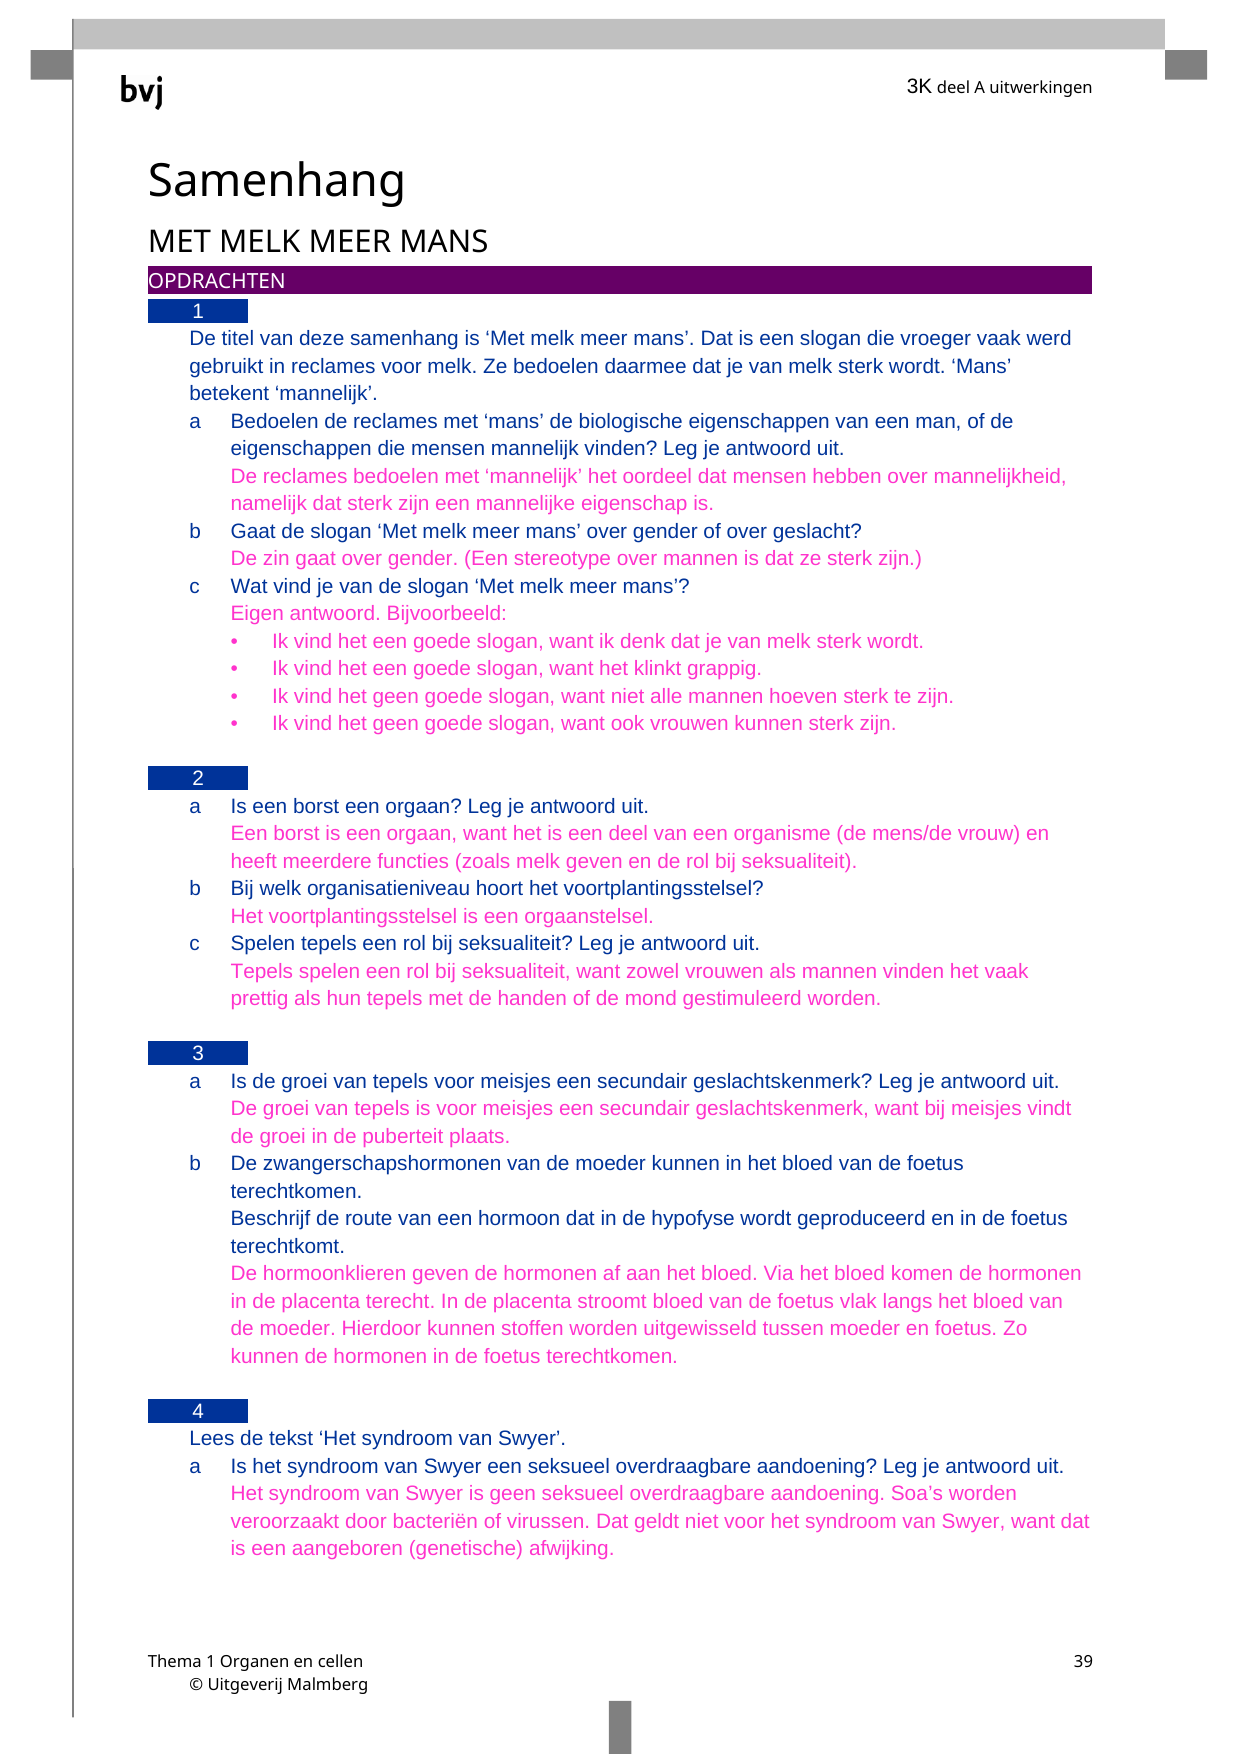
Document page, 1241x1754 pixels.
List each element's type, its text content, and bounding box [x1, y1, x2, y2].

text 1 [148, 299, 248, 323]
text Beschrijf de route van een hormoon dat in de hypofyse wordt geproduceerd en in de foetus terechtkomt. [230, 1206, 1092, 1258]
text Het voortplantingsstelsel is een orgaanstelsel. [230, 904, 1092, 928]
text • Ik vind het geen goede slogan, want niet alle mannen hoeven sterk te zijn. [230, 684, 1092, 708]
text a Is een borst een orgaan? Leg je antwoord uit. [189, 794, 1092, 818]
text De titel van deze samenhang is ‘Met melk meer mans’. Dat is een slogan die vroeger vaak werd gebruikt in reclames voor melk. Ze bedoelen daarmee dat je van melk sterk wordt. ‘Mans’ betekent ‘mannelijk’. [189, 326, 1092, 405]
text • Ik vind het een goede slogan, want ik denk dat je van melk sterk wordt. [230, 629, 1092, 653]
text c Wat vind je van de slogan ‘Met melk meer mans’? [189, 574, 1092, 598]
text a Is het syndroom van Swyer een seksueel overdraagbare aandoening? Leg je antwoord uit. [189, 1454, 1092, 1478]
text c Spelen tepels een rol bij seksualiteit? Leg je antwoord uit. [189, 931, 1092, 955]
text • Ik vind het geen goede slogan, want ook vrouwen kunnen sterk zijn. [230, 711, 1092, 735]
text OPDRACHTEN [148, 266, 1092, 294]
text De reclames bedoelen met ‘mannelijk’ het oordeel dat mensen hebben over mannelijkheid, namelijk dat sterk zijn een mannelijke eigenschap is. [230, 464, 1092, 515]
text b Gaat de slogan ‘Met melk meer mans’ over gender of over geslacht? [189, 519, 1092, 543]
text a Is de groei van tepels voor meisjes een secundair geslachtskenmerk? Leg je antwoord uit. [189, 1069, 1092, 1093]
text b De zwangerschapshormonen van de moeder kunnen in het bloed van de foetus terechtkomen. [189, 1151, 1092, 1203]
text Het syndroom van Swyer is geen seksueel overdraagbare aandoening. Soa’s worden veroorzaakt door bacteriën of virussen. Dat geldt niet voor het syndroom van Swyer, want dat is een aangeboren (genetische) afwijking. [230, 1481, 1092, 1560]
text De zin gaat over gender. (Een stereotype over mannen is dat ze sterk zijn.) [230, 546, 1092, 570]
text De hormoonklieren geven de hormonen af aan het bloed. Via het bloed komen de hormonen in de placenta terecht. In de placenta stroomt bloed van de foetus vlak langs het bloed van de moeder. Hierdoor kunnen stoffen worden uitgewisseld tussen moeder en foetus. Zo kunnen de hormonen in de foetus terechtkomen. [230, 1261, 1092, 1368]
text Eigen antwoord. Bijvoorbeeld: [230, 601, 1092, 625]
text MET MELK MEER MANS [148, 219, 1092, 262]
text Een borst is een orgaan, want het is een deel van een organisme (de mens/de vrouw) en heeft meerdere functies (zoals melk geven en de rol bij seksualiteit). [230, 821, 1092, 873]
text Samenhang [148, 148, 1092, 210]
text 3 [148, 1041, 248, 1065]
picture [121, 75, 162, 110]
text 4 [148, 1399, 248, 1423]
text b Bij welk organisatieniveau hoort het voortplantingsstelsel? [189, 876, 1092, 900]
text De groei van tepels is voor meisjes een secundair geslachtskenmerk, want bij meisjes vindt de groei in de puberteit plaats. [230, 1096, 1092, 1148]
text Lees de tekst ‘Het syndroom van Swyer’. [189, 1426, 1092, 1450]
text • Ik vind het een goede slogan, want het klinkt grappig. [230, 656, 1092, 680]
text Tepels spelen een rol bij seksualiteit, want zowel vrouwen als mannen vinden het vaak prettig als hun tepels met de handen of de mond gestimuleerd worden. [230, 959, 1092, 1010]
text 2 [148, 766, 248, 790]
text a Bedoelen de reclames met ‘mans’ de biologische eigenschappen van een man, of de eigenschappen die mensen mannelijk vinden? Leg je antwoord uit. [189, 409, 1092, 460]
